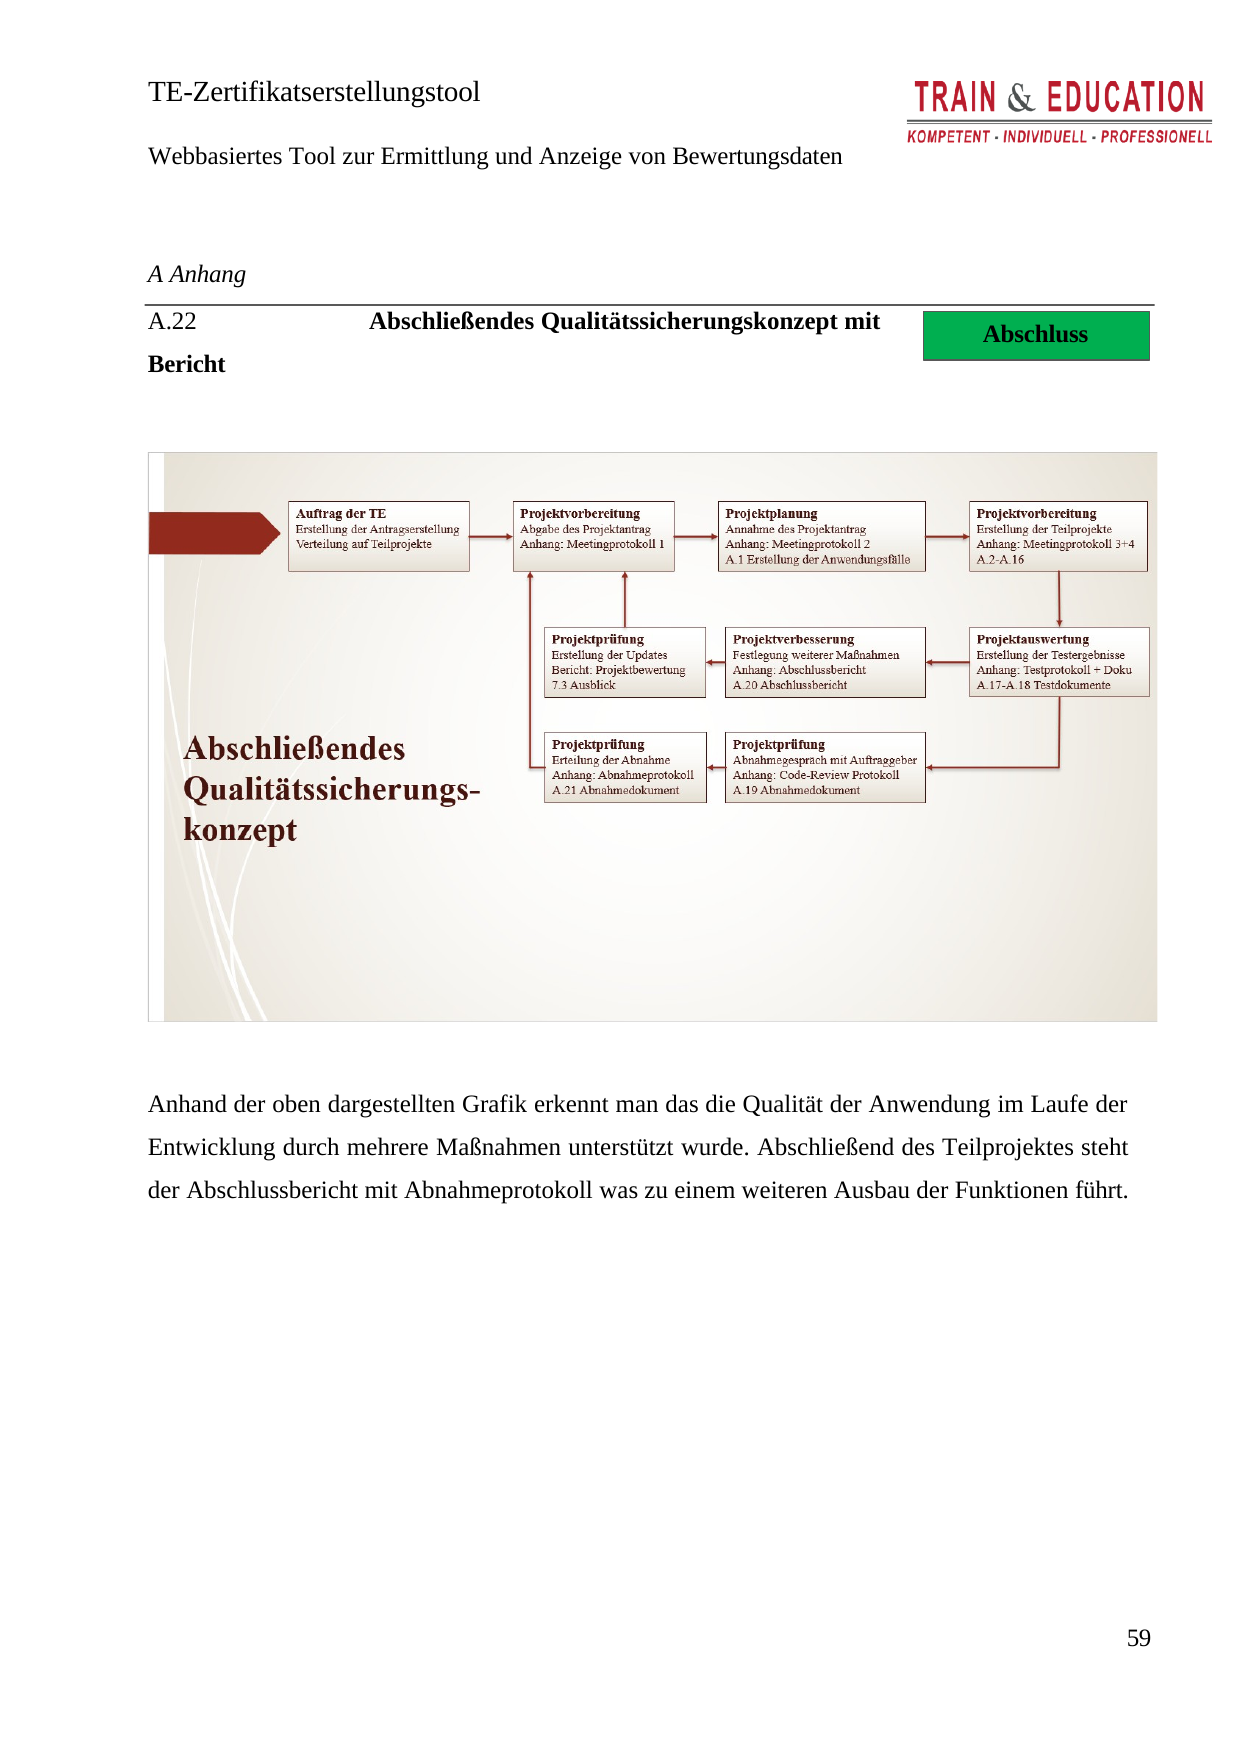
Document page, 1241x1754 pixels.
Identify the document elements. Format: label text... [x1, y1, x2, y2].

subtitle Abschließendes Qualitätssicherungskonzept mit Bericht [148, 306, 880, 378]
picture [147, 452, 1158, 1022]
picture [906, 81, 1213, 143]
text Anhand der oben dargestellten Grafik erkennt man das die Qualität der Anwendung im Laufe der Entwicklung durch mehrere Maßnahmen unterstützt wurde. Abschließend des Teilprojektes steht der Abschlussbericht mit Abnahmeprotokoll was zu einem weiteren Ausbau der Funktionen führt. [148, 1089, 1129, 1204]
text A Anhang [148, 259, 1178, 288]
